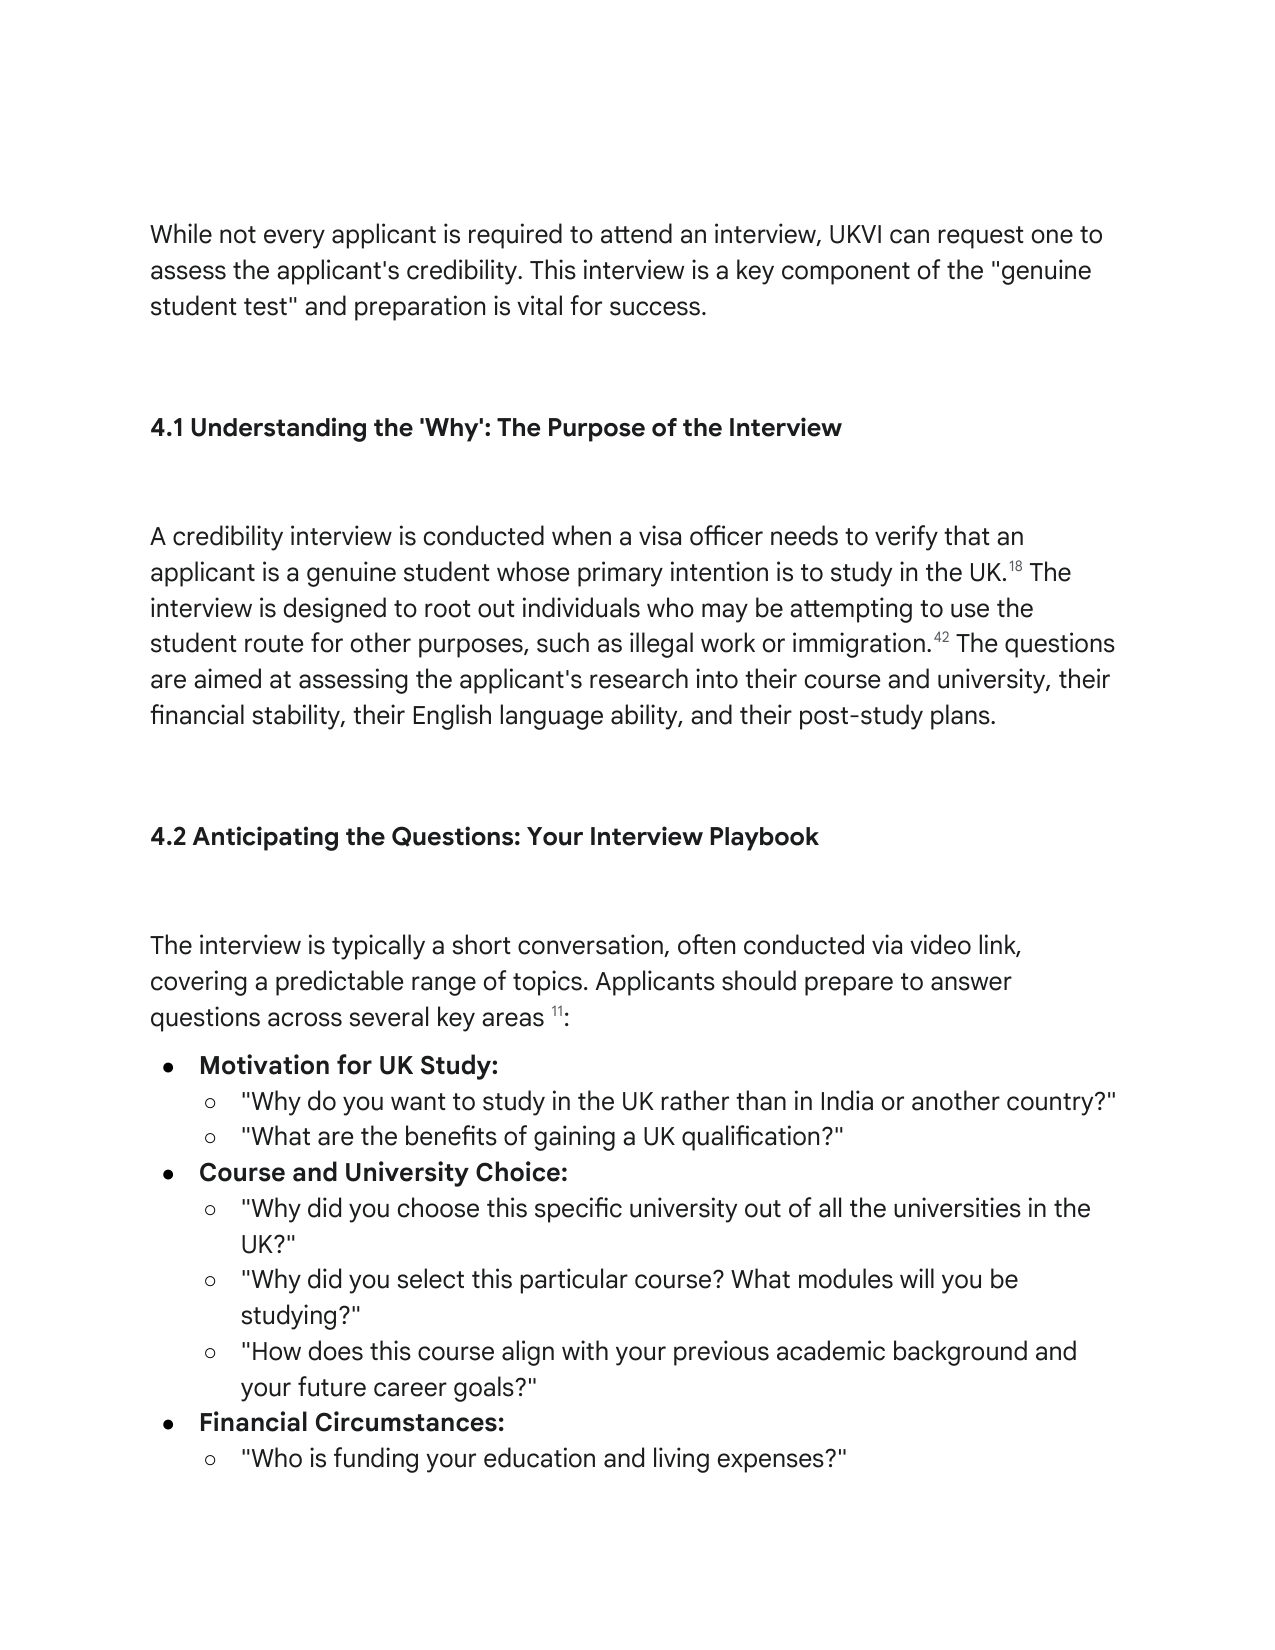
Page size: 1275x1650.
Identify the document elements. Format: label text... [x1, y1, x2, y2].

list "Why did you choose this specific university out of all the universities in the UK?" [203, 1193, 1125, 1260]
list "Who is funding your education and living expenses?" [203, 1443, 1125, 1474]
list "How does this course align with your previous academic background and your future career goals?" [203, 1336, 1125, 1403]
list Motivation for UK Study: [161, 1050, 1125, 1082]
subtitle 4.2 Anticipating the Questions: Your Interview Playbook [150, 822, 1125, 853]
list "Why do you want to study in the UK rather than in India or another country?" [203, 1086, 1125, 1117]
list Financial Circumstances: [161, 1407, 1125, 1439]
list "Why did you select this particular course? What modules will you be studying?" [203, 1264, 1125, 1332]
list Course and University Choice: [161, 1157, 1125, 1189]
text While not every applicant is required to attend an interview, UKVI can request one to assess the applicant's credibility. This interview is a key component of the "genuine student test" and preparation is vital for success. [150, 219, 1125, 322]
text A credibility interview is conducted when a visa officer needs to verify that an applicant is a genuine student whose primary intention is to study in the UK.18 The interview is designed to root out individuals who may be attempting to use the student route for other purposes, such as illegal work or immigration.42 The questions are aimed at assessing the applicant's research into their course and university, their financial stability, their English language ability, and their post-study plans. [150, 521, 1125, 731]
text The interview is typically a short conversation, often conducted via video link, covering a predictable range of topics. Applicants should prepare to answer questions across several key areas 11: [150, 931, 1125, 1033]
subtitle 4.1 Understanding the 'Why': The Purpose of the Interview [150, 412, 1125, 444]
list "What are the benefits of gaining a UK qualification?" [203, 1122, 1125, 1153]
